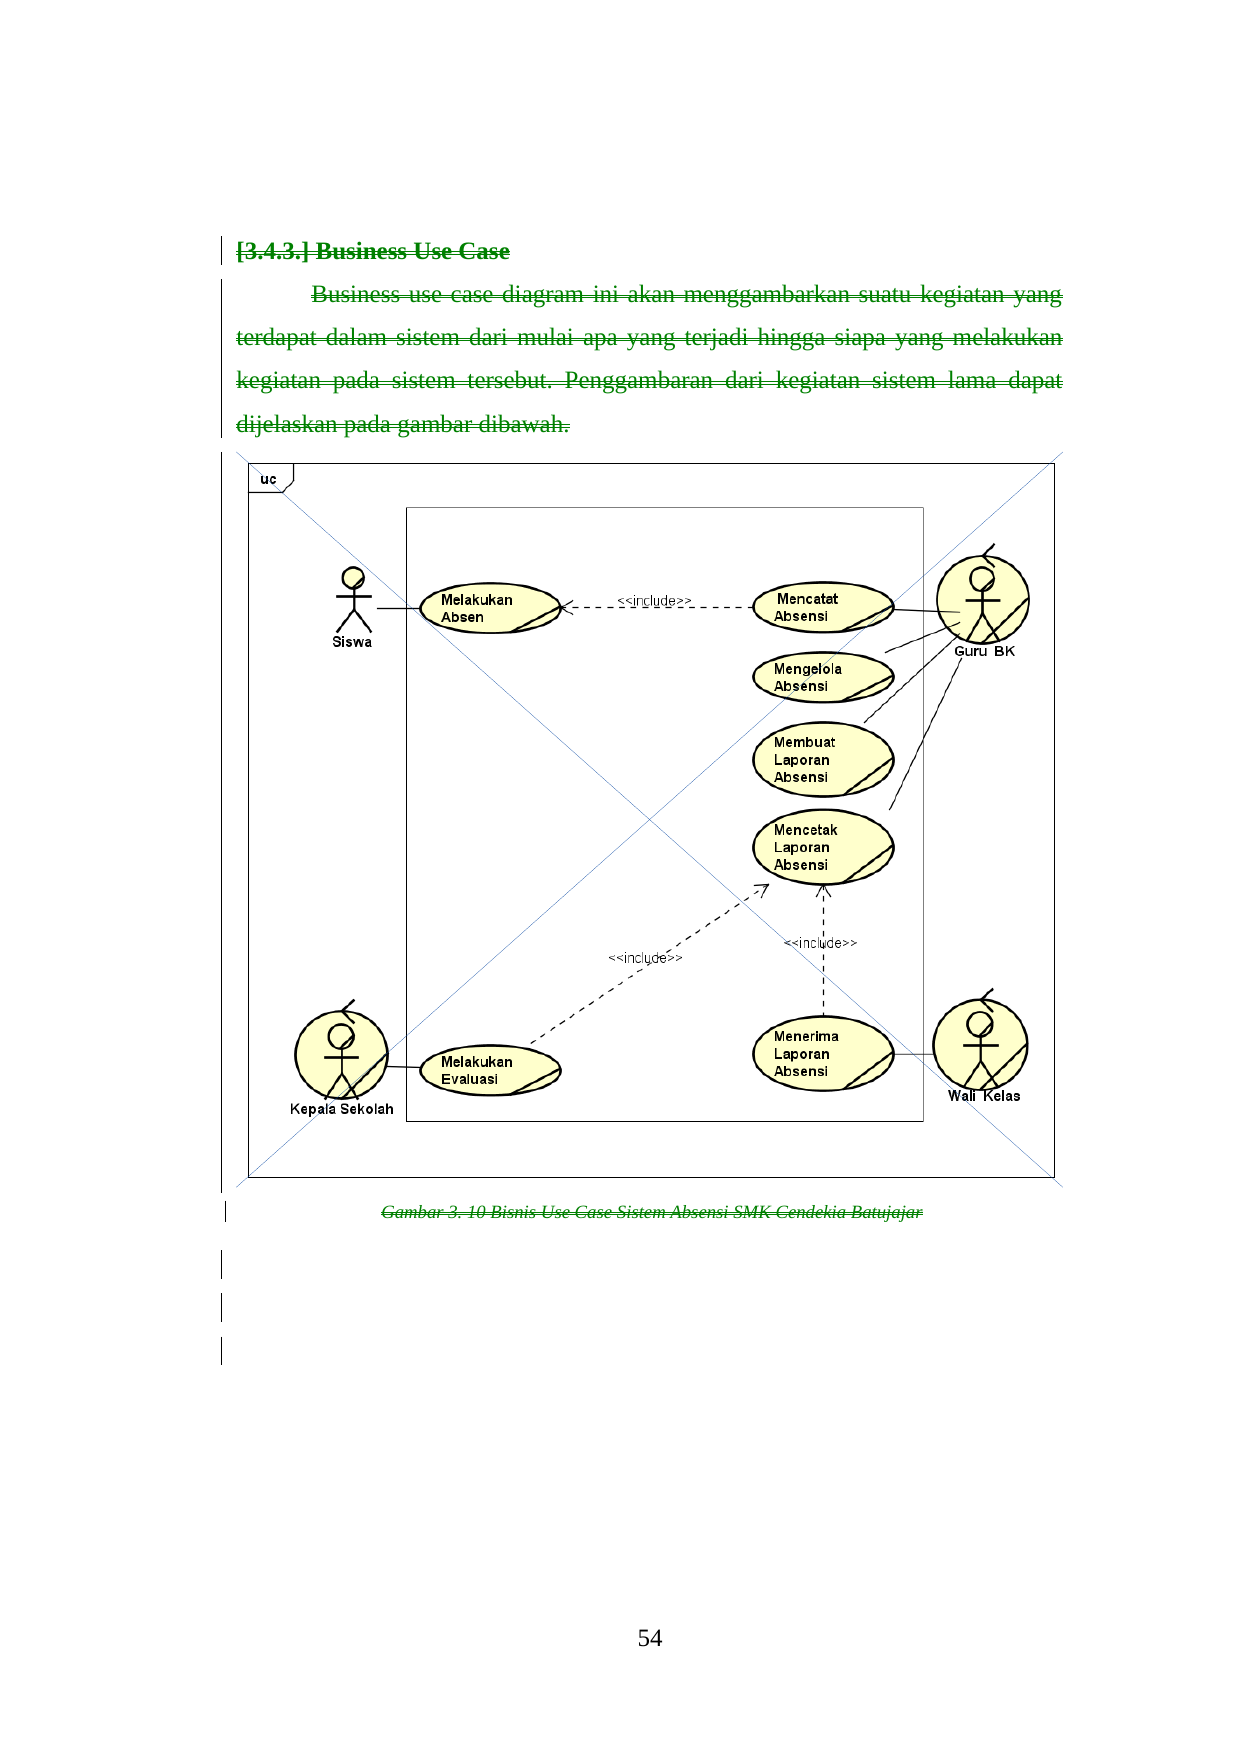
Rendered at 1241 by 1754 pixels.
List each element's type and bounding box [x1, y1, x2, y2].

picture [237, 451, 1062, 818]
picture [651, 453, 1063, 1186]
picture [236, 453, 648, 1186]
picture [237, 821, 1062, 1188]
